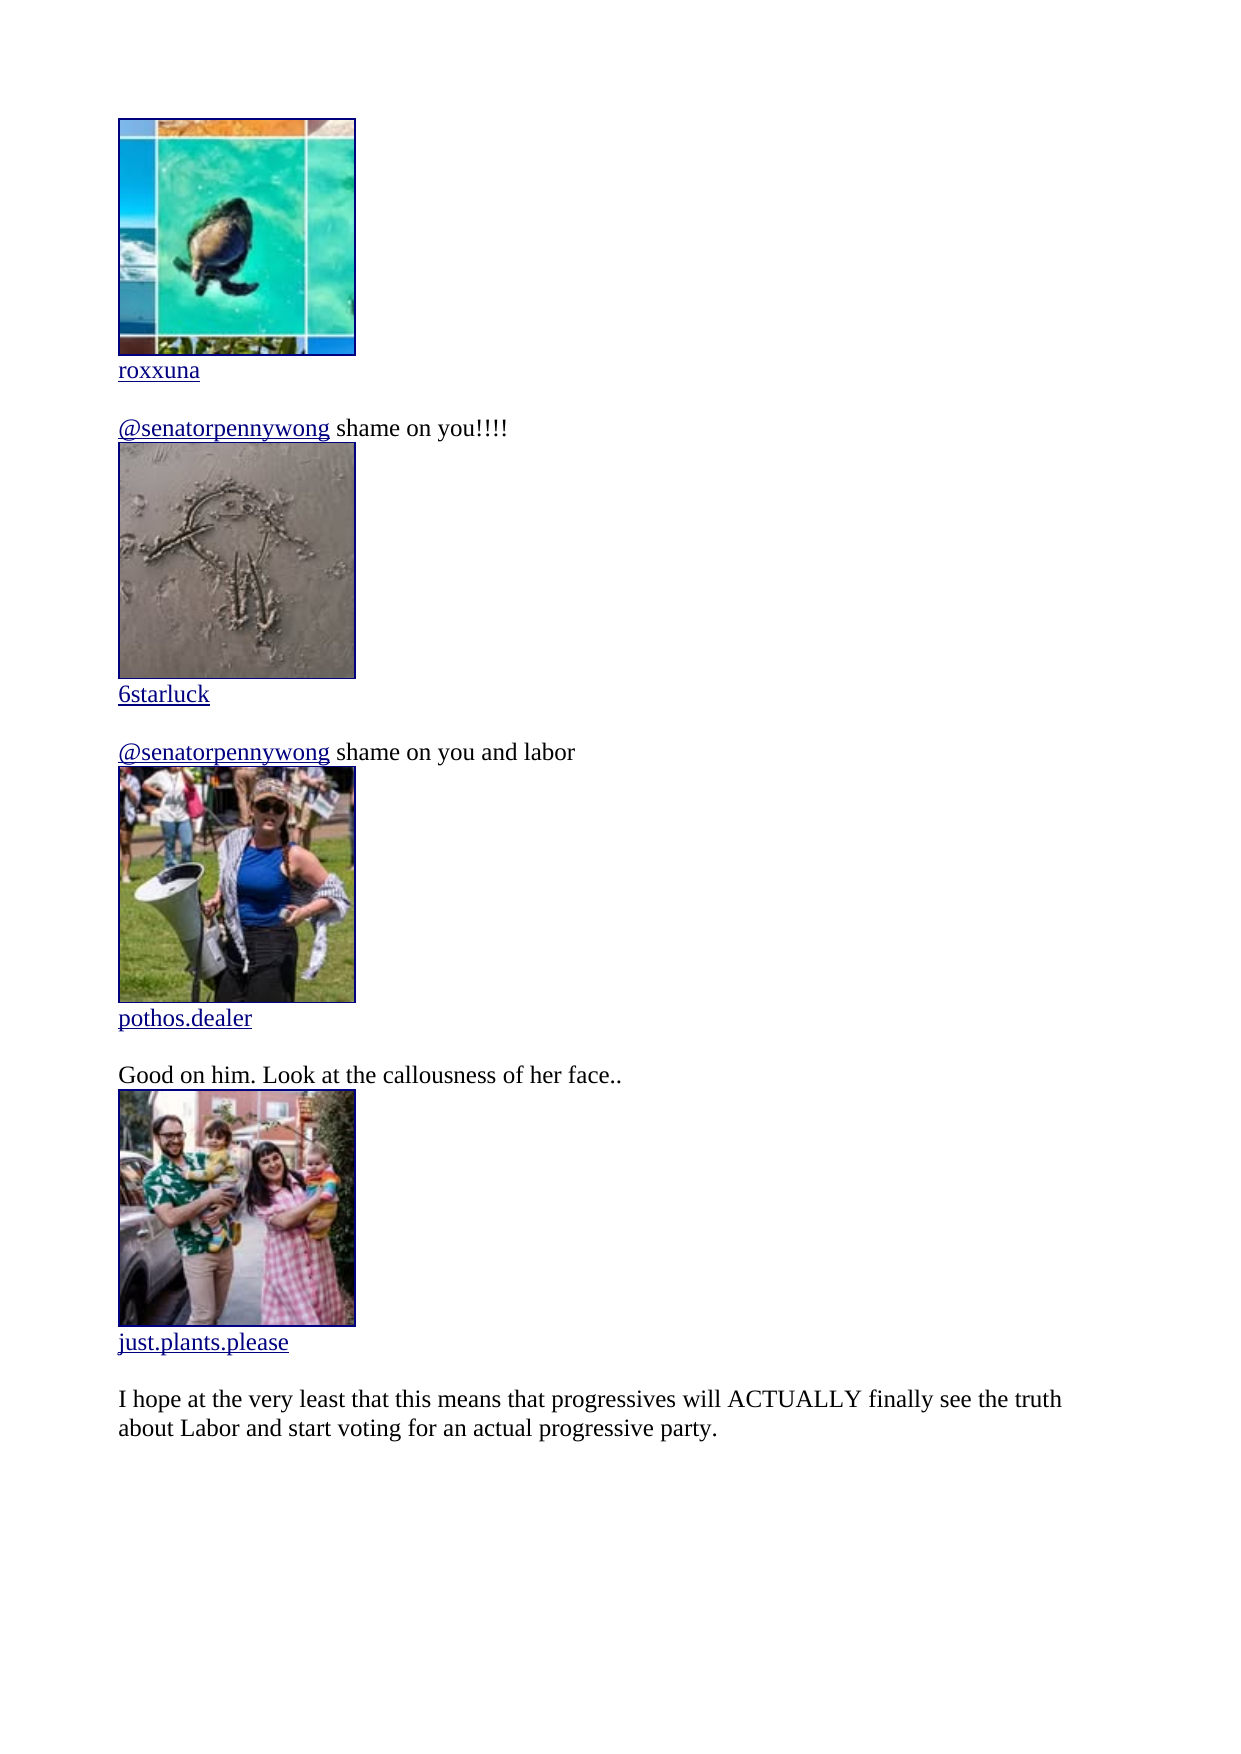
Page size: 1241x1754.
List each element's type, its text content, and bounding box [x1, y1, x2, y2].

text @senatorpennywong shame on you and labor [118, 737, 1122, 766]
picture [120, 120, 354, 354]
text pothos.dealer [118, 1003, 1122, 1032]
picture [120, 767, 354, 1002]
text 6starluck [118, 679, 1122, 708]
text roxxuna [118, 356, 1122, 384]
text I hope at the very least that this means that progressives will ACTUALLY finally see the truth about Labor and start voting for an actual progressive party. [118, 1384, 1122, 1442]
picture [120, 443, 354, 678]
picture [120, 1091, 354, 1325]
text @senatorpennywong shame on you!!!! [118, 413, 1122, 442]
text Good on him. Look at the callousness of her face.. [118, 1061, 1122, 1089]
text just.plants.please [118, 1327, 1122, 1356]
